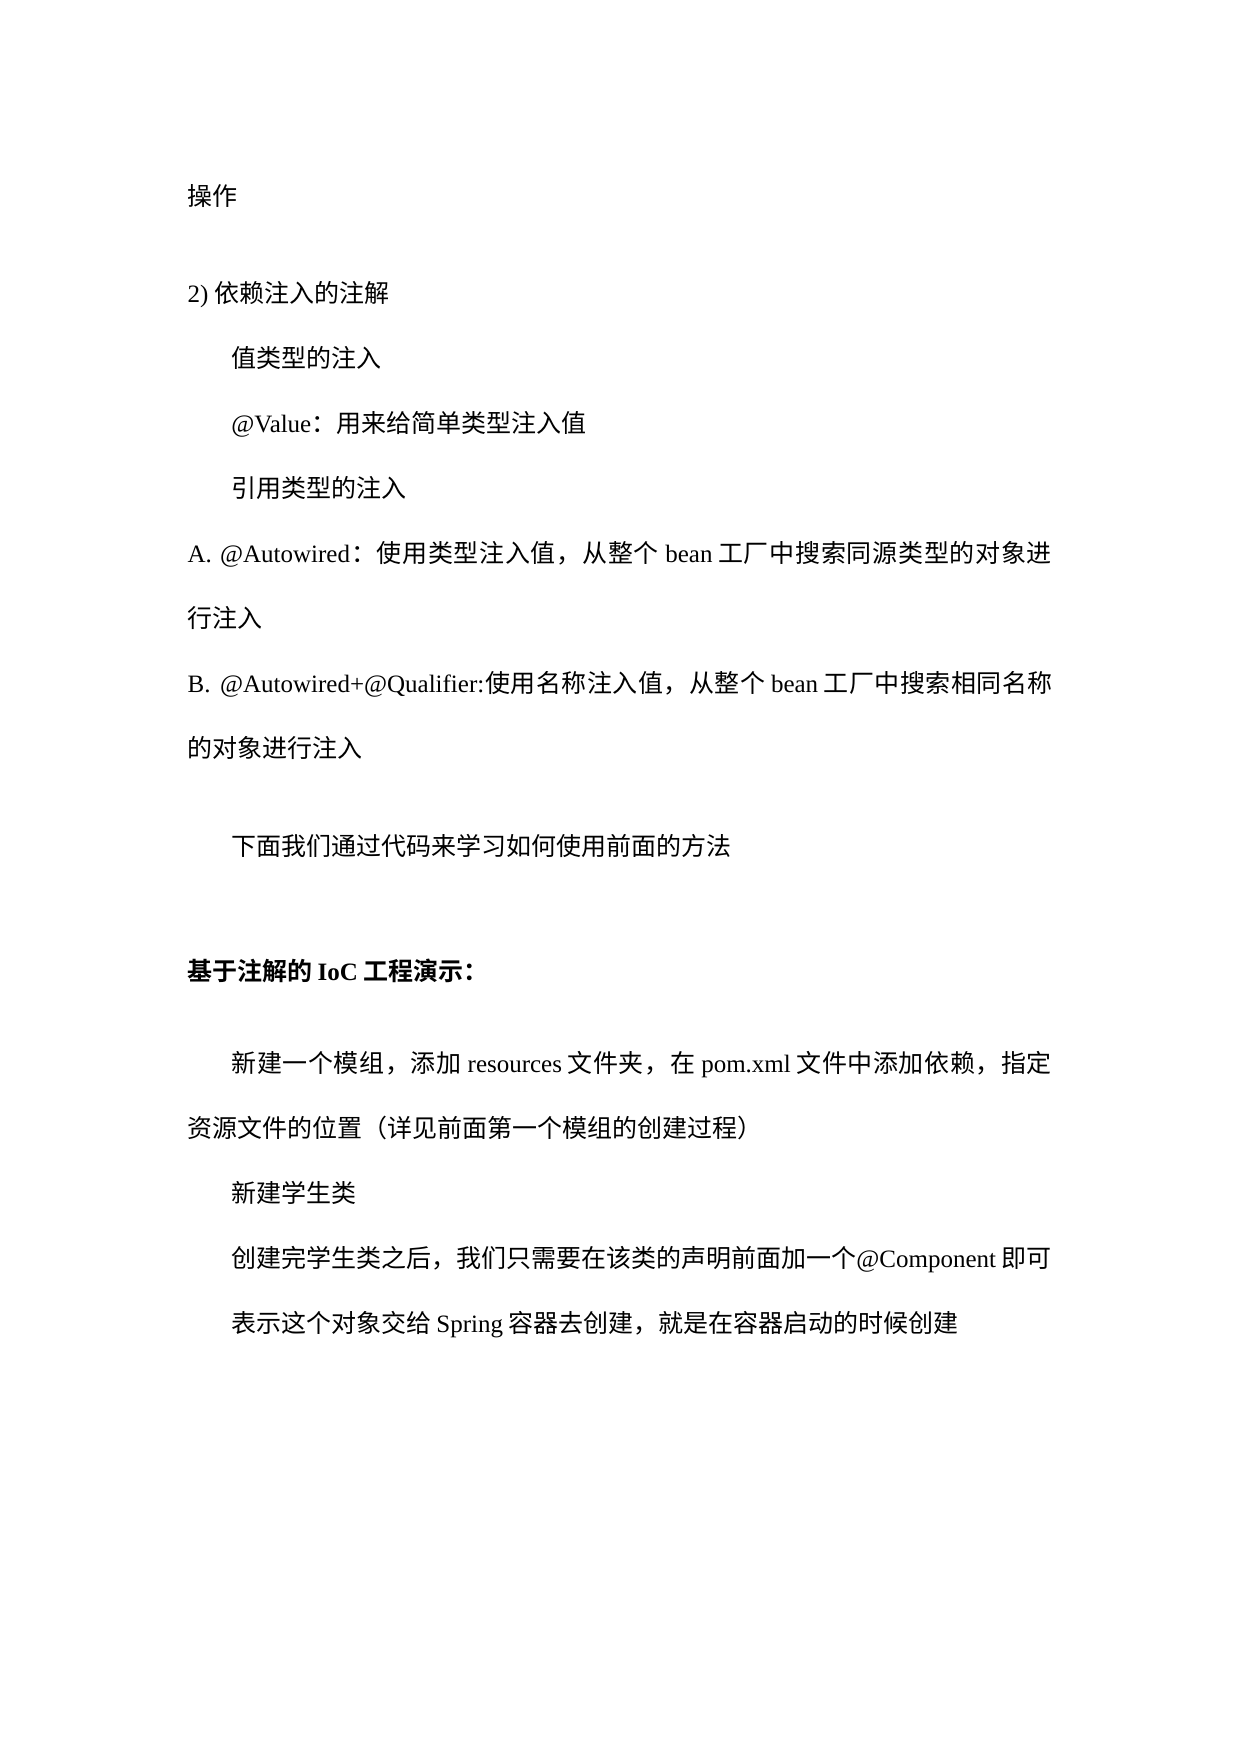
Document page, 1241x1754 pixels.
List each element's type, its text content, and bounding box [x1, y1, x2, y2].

text 新建一个模组，添加resources文件夹，在pom.xml文件中添加依赖，指定资源文件的位置（详见前面第一个模组的创建过程） [187, 1029, 1053, 1159]
text 引用类型的注入 [187, 454, 1053, 519]
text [187, 162, 1053, 227]
list 依赖注入的注解 [187, 259, 1053, 324]
text 表示这个对象交给Spring容器去创建，就是在容器启动的时候创建 [187, 1289, 1053, 1354]
text @Value：用来给简单类型注入值 [187, 389, 1053, 454]
list @Autowired+@Qualifier:使用名称注入值，从整个bean工厂中搜索相同名称的对象进行注入 [187, 649, 1053, 779]
text 新建学生类 [187, 1159, 1053, 1224]
text 创建完学生类之后，我们只需要在该类的声明前面加一个@Component即可 [187, 1224, 1053, 1289]
text 值类型的注入 [187, 324, 1053, 389]
list @Autowired：使用类型注入值，从整个bean工厂中搜索同源类型的对象进行注入 [187, 519, 1053, 649]
subtitle 基于注解的IoC工程演示： [187, 937, 1053, 1002]
text 下面我们通过代码来学习如何使用前面的方法 [187, 812, 1053, 877]
